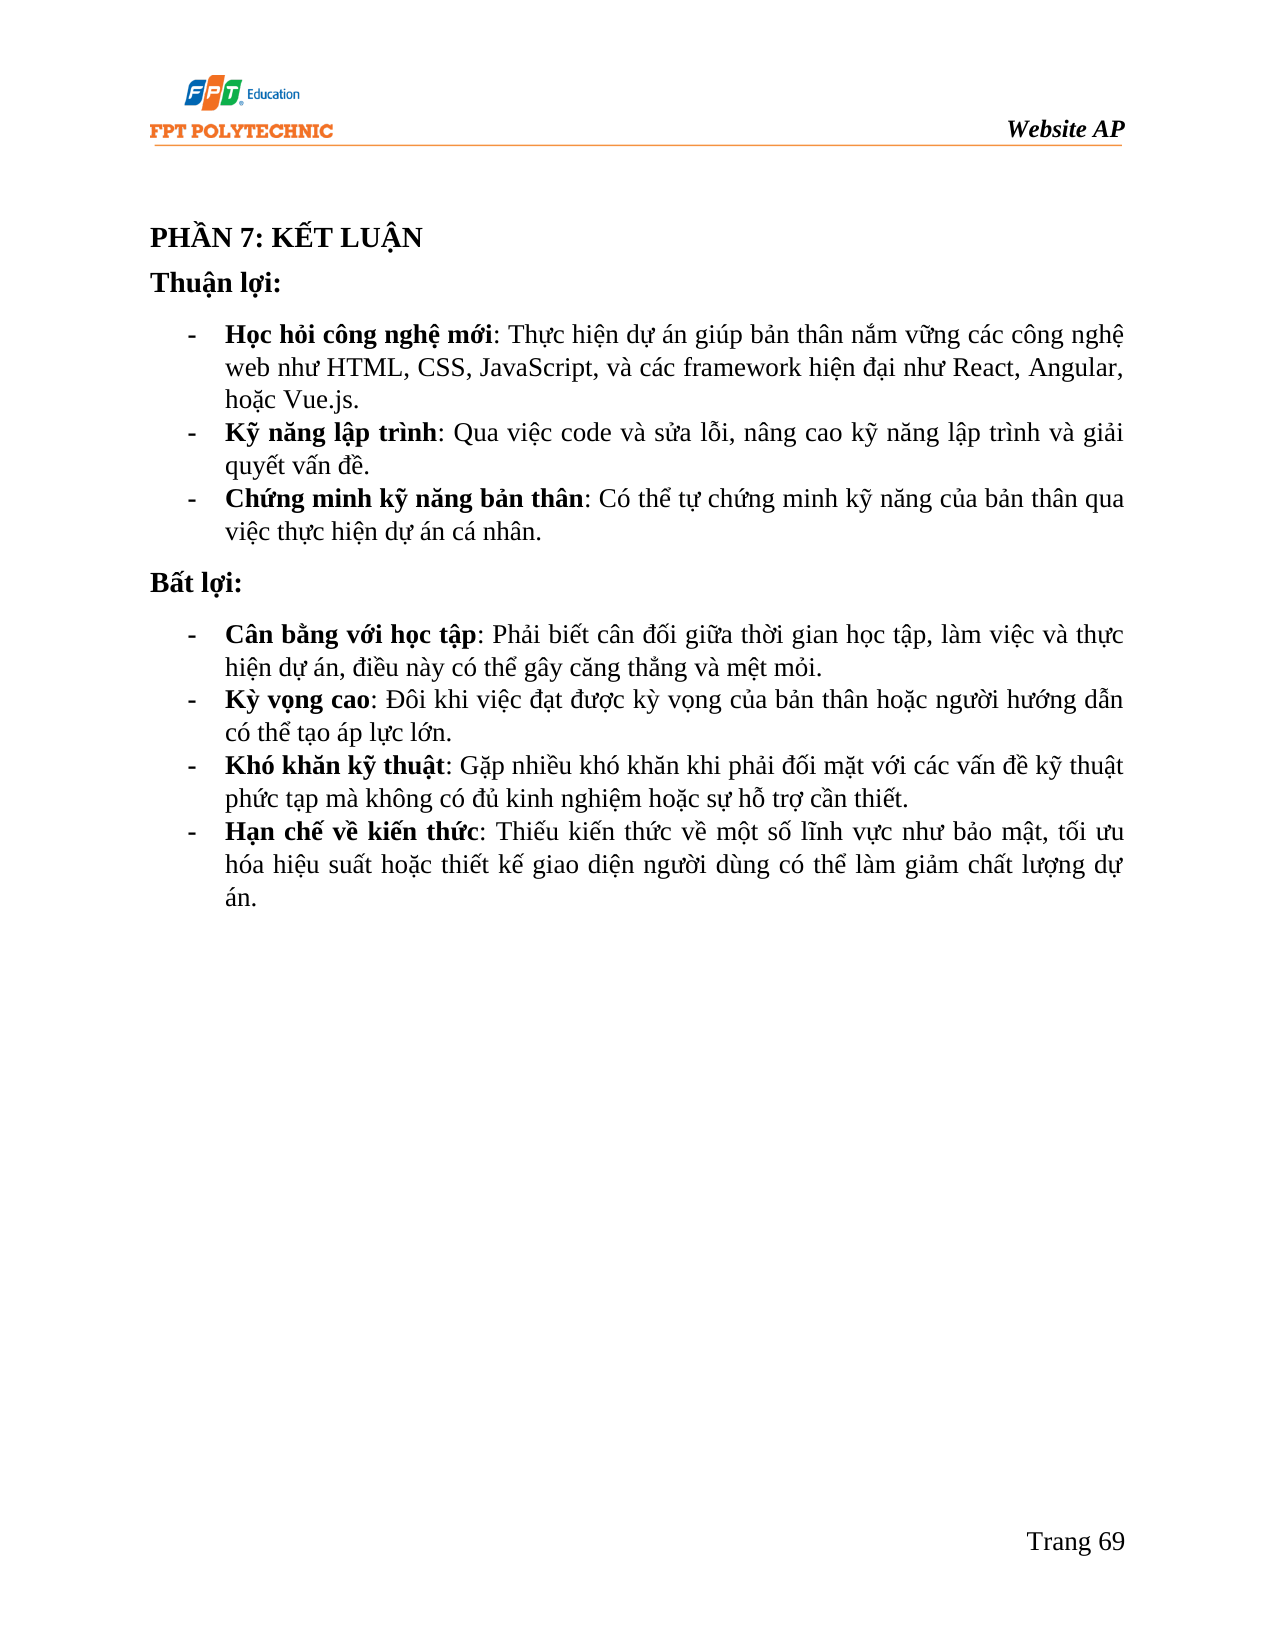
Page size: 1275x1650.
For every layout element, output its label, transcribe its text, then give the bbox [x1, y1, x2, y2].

list Kỹ năng lập trình: Qua việc code và sửa lỗi, nâng cao kỹ năng lập trình và giải quyết vấn đề. [187, 417, 1125, 481]
text Bất lợi: [150, 565, 1125, 598]
list Chứng minh kỹ năng bản thân: Có thể tự chứng minh kỹ năng của bản thân qua việc thực hiện dự án cá nhân. [187, 482, 1125, 546]
list Học hỏi công nghệ mới: Thực hiện dự án giúp bản thân nắm vững các công nghệ web như HTML, CSS, JavaScript, và các framework hiện đại như React, Angular, hoặc Vue.js. [187, 318, 1125, 415]
list Cân bằng với học tập: Phải biết cân đối giữa thời gian học tập, làm việc và thực hiện dự án, điều này có thể gây căng thẳng và mệt mỏi. [187, 618, 1125, 682]
picture [150, 75, 333, 138]
list Khó khăn kỹ thuật: Gặp nhiều khó khăn khi phải đối mặt với các vấn đề kỹ thuật phức tạp mà không có đủ kinh nghiệm hoặc sự hỗ trợ cần thiết. [187, 749, 1125, 813]
text Thuận lợi: [150, 265, 1125, 298]
list Hạn chế về kiến thức: Thiếu kiến thức về một số lĩnh vực như bảo mật, tối ưu hóa hiệu suất hoặc thiết kế giao diện người dùng có thể làm giảm chất lượng dự án. [187, 815, 1125, 912]
subtitle PHẦN 7: KẾT LUẬN [150, 221, 1125, 254]
list Kỳ vọng cao: Đôi khi việc đạt được kỳ vọng của bản thân hoặc người hướng dẫn có thể tạo áp lực lớn. [187, 683, 1125, 748]
